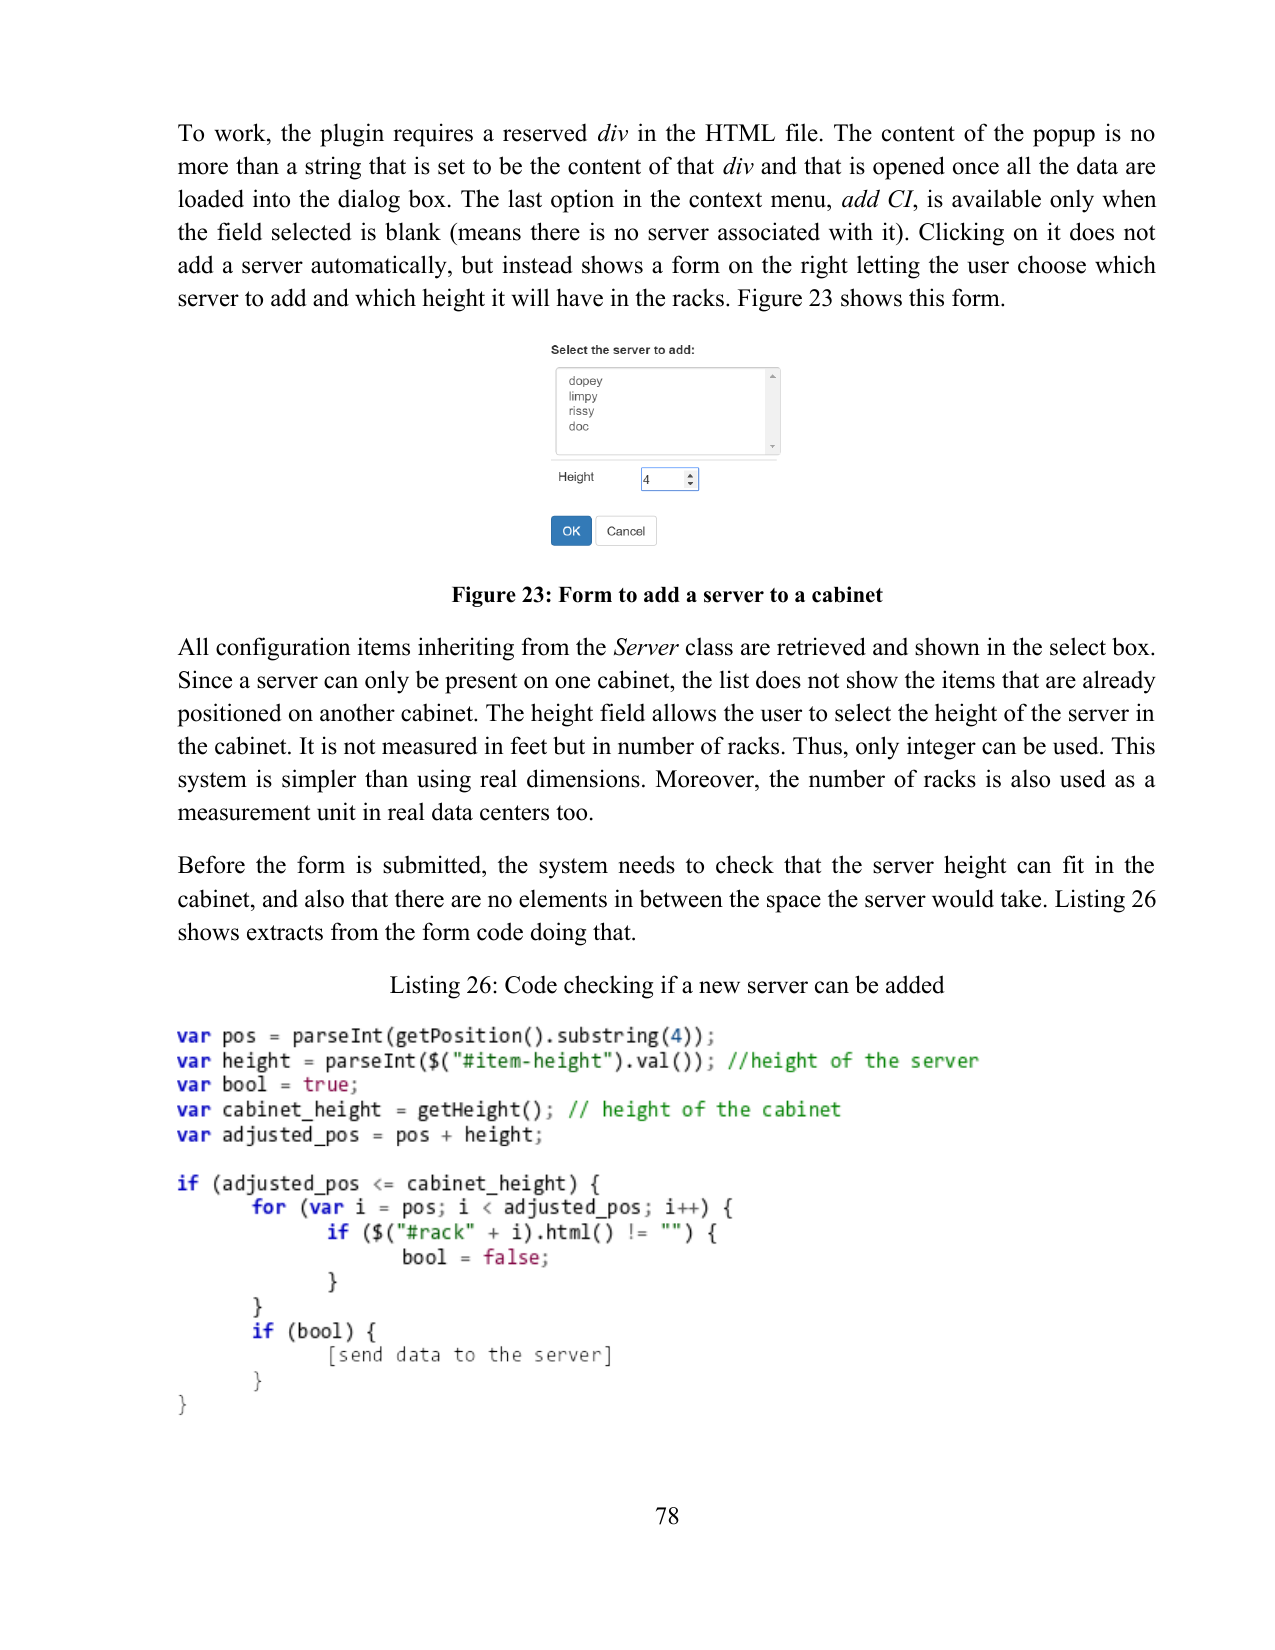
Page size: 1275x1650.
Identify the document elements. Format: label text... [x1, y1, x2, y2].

text Figure 23: Form to add a server to a cabinet [177, 581, 1157, 607]
text Before the form is submitted, the system needs to check that the server height can fit in the cabinet, and also that there are no elements in between the space the server would take. Listing 26 shows extracts from the form code doing that. [177, 851, 1157, 945]
text To work, the plugin requires a reserved div in the HTML file. The content of the popup is no more than a string that is set to be the content of that div and that is opened once all the data are loaded into the dialog box. The last option in the context menu, add CI, is available only when the field selected is blank (means there is no server associated with it). Clicking on it does not add a server automatically, but instead shows a form on the right letting the user choose which server to add and which height it will have in the racks. Figure 23 shows this form. [177, 118, 1157, 312]
text Listing 26: Code checking if a new server can be added [177, 971, 1157, 999]
text All configuration items inheriting from the Server class are retrieved and shown in the select box. Since a server can only be present on one cabinet, the list does not show the items that are already positioned on another cabinet. The height field allows the user to select the height of the server in the cabinet. It is not measured in feet but in number of racks. Thus, only integer can be used. This system is simpler than using real dimensions. Moreover, the number of racks is also used as a measurement unit in real data centers too. [177, 632, 1157, 826]
picture [536, 337, 798, 556]
